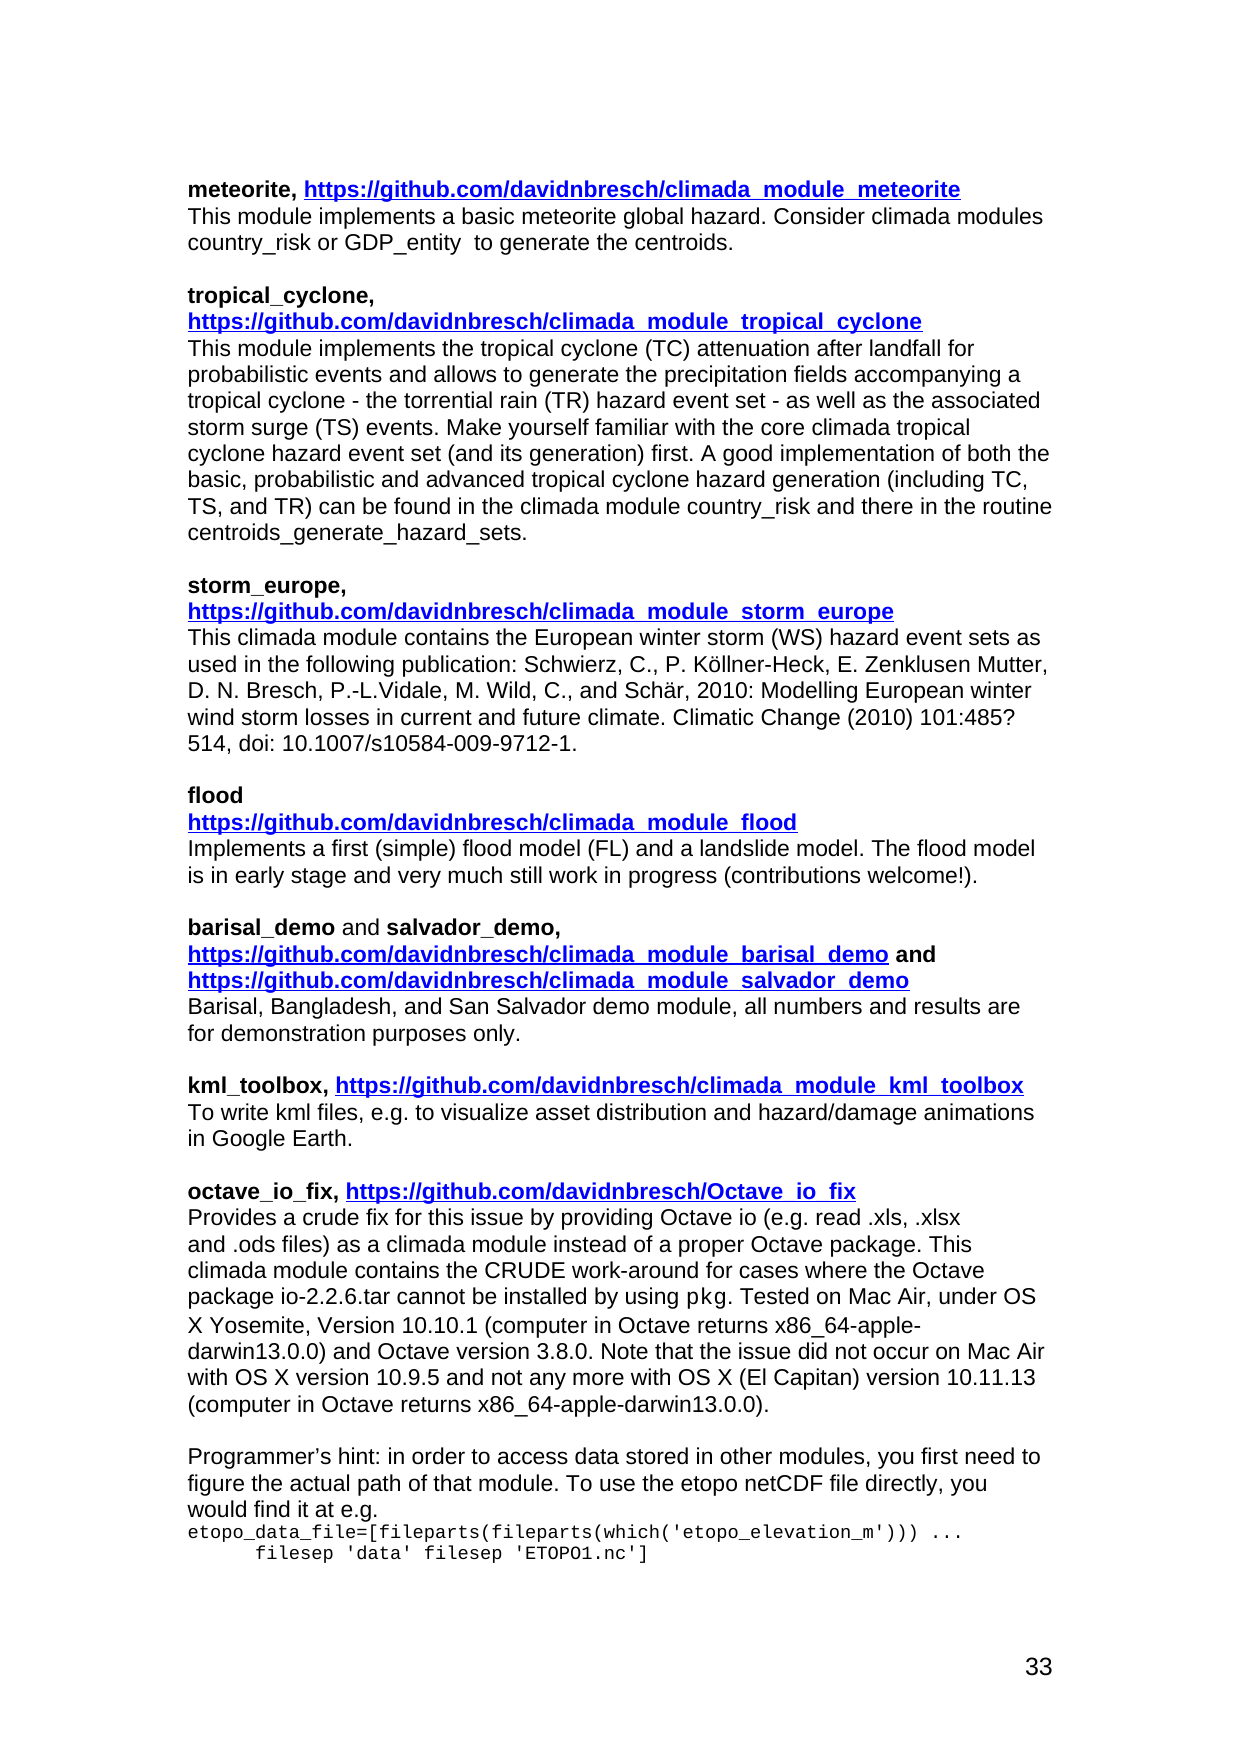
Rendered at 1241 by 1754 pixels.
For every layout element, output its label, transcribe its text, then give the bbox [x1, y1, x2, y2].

list storm_europe, https://github.com/davidnbresch/climada_module_storm_europe [187, 572, 1053, 624]
text Implements a first (simple) flood model (FL) and a landslide model. The flood model is in early stage and very much still work in progress (contributions welcome!). [187, 835, 1053, 888]
text Programmer’s hint: in order to access data stored in other modules, you first need to figure the actual path of that module. To use the etopo netCDF file directly, you would find it at e.g. etopo_data_file=[fileparts(fileparts(which('etopo_elevation_m'))) ... filesep 'data' filesep 'ETOPO1.nc'] [187, 1443, 1053, 1565]
text Provides a crude fix for this issue by providing Octave io (e.g. read .xls, .xlsx and .ods files) as a climada module instead of a proper Octave package. This climada module contains the CRUDE work-around for cases where the Octave package io-2.2.6.tar cannot be installed by using pkg. Tested on Mac Air, under OS X Yosemite, Version 10.10.1 (computer in Octave returns x86_64-apple-darwin13.0.0) and Octave version 3.8.0. Note that the issue did not occur on Mac Air with OS X version 10.9.5 and not any more with OS X (El Capitan) version 10.11.13 (computer in Octave returns x86_64-apple-darwin13.0.0). [187, 1204, 1053, 1417]
text https://github.com/davidnbresch/climada_module_flood [187, 809, 1053, 835]
text This module implements the tropical cyclone (TC) attenuation after landfall for probabilistic events and allows to generate the precipitation fields accompanying a tropical cyclone - the torrential rain (TR) hazard event set - as well as the associated storm surge (TS) events. Make yourself familiar with the core climada tropical cyclone hazard event set (and its generation) first. A good implementation of both the basic, probabilistic and advanced tropical cyclone hazard generation (including TC, TS, and TR) can be found in the climada module country_risk and there in the routine centroids_generate_hazard_sets. [187, 334, 1053, 545]
list kml_toolbox, https://github.com/davidnbresch/climada_module_kml_toolbox [187, 1072, 1053, 1099]
text This climada module contains the European winter storm (WS) hazard event sets as used in the following publication: Schwierz, C., P. Köllner-Heck, E. Zenklusen Mutter, D. N. Bresch, P.-L.Vidale, M. Wild, C., and Schär, 2010: Modelling European winter wind storm losses in current and future climate. Climatic Change (2010) 101:485?514, doi: 10.1007/s10584-009-9712-1. [187, 624, 1053, 756]
text Barisal, Bangladesh, and San Salvador demo module, all numbers and results are for demonstration purposes only. [187, 993, 1053, 1046]
text To write kml files, e.g. to visualize asset distribution and hazard/damage animations in Google Earth. [187, 1099, 1053, 1151]
text This module implements a basic meteorite global hazard. Consider climada modules country_risk or GDP_entity to generate the centroids. [187, 203, 1053, 255]
list octave_io_fix, https://github.com/davidnbresch/Octave_io_fix [187, 1178, 1053, 1204]
list tropical_cyclone, https://github.com/davidnbresch/climada_module_tropical_cyclone [187, 282, 1053, 334]
list meteorite, https://github.com/davidnbresch/climada_module_meteorite [187, 176, 1053, 203]
text flood [187, 782, 1053, 809]
list barisal_demo and salvador_demo, https://github.com/davidnbresch/climada_module_barisal_demo and https://github.com/davidnbresch/climada_module_salvador_demo [187, 914, 1053, 993]
